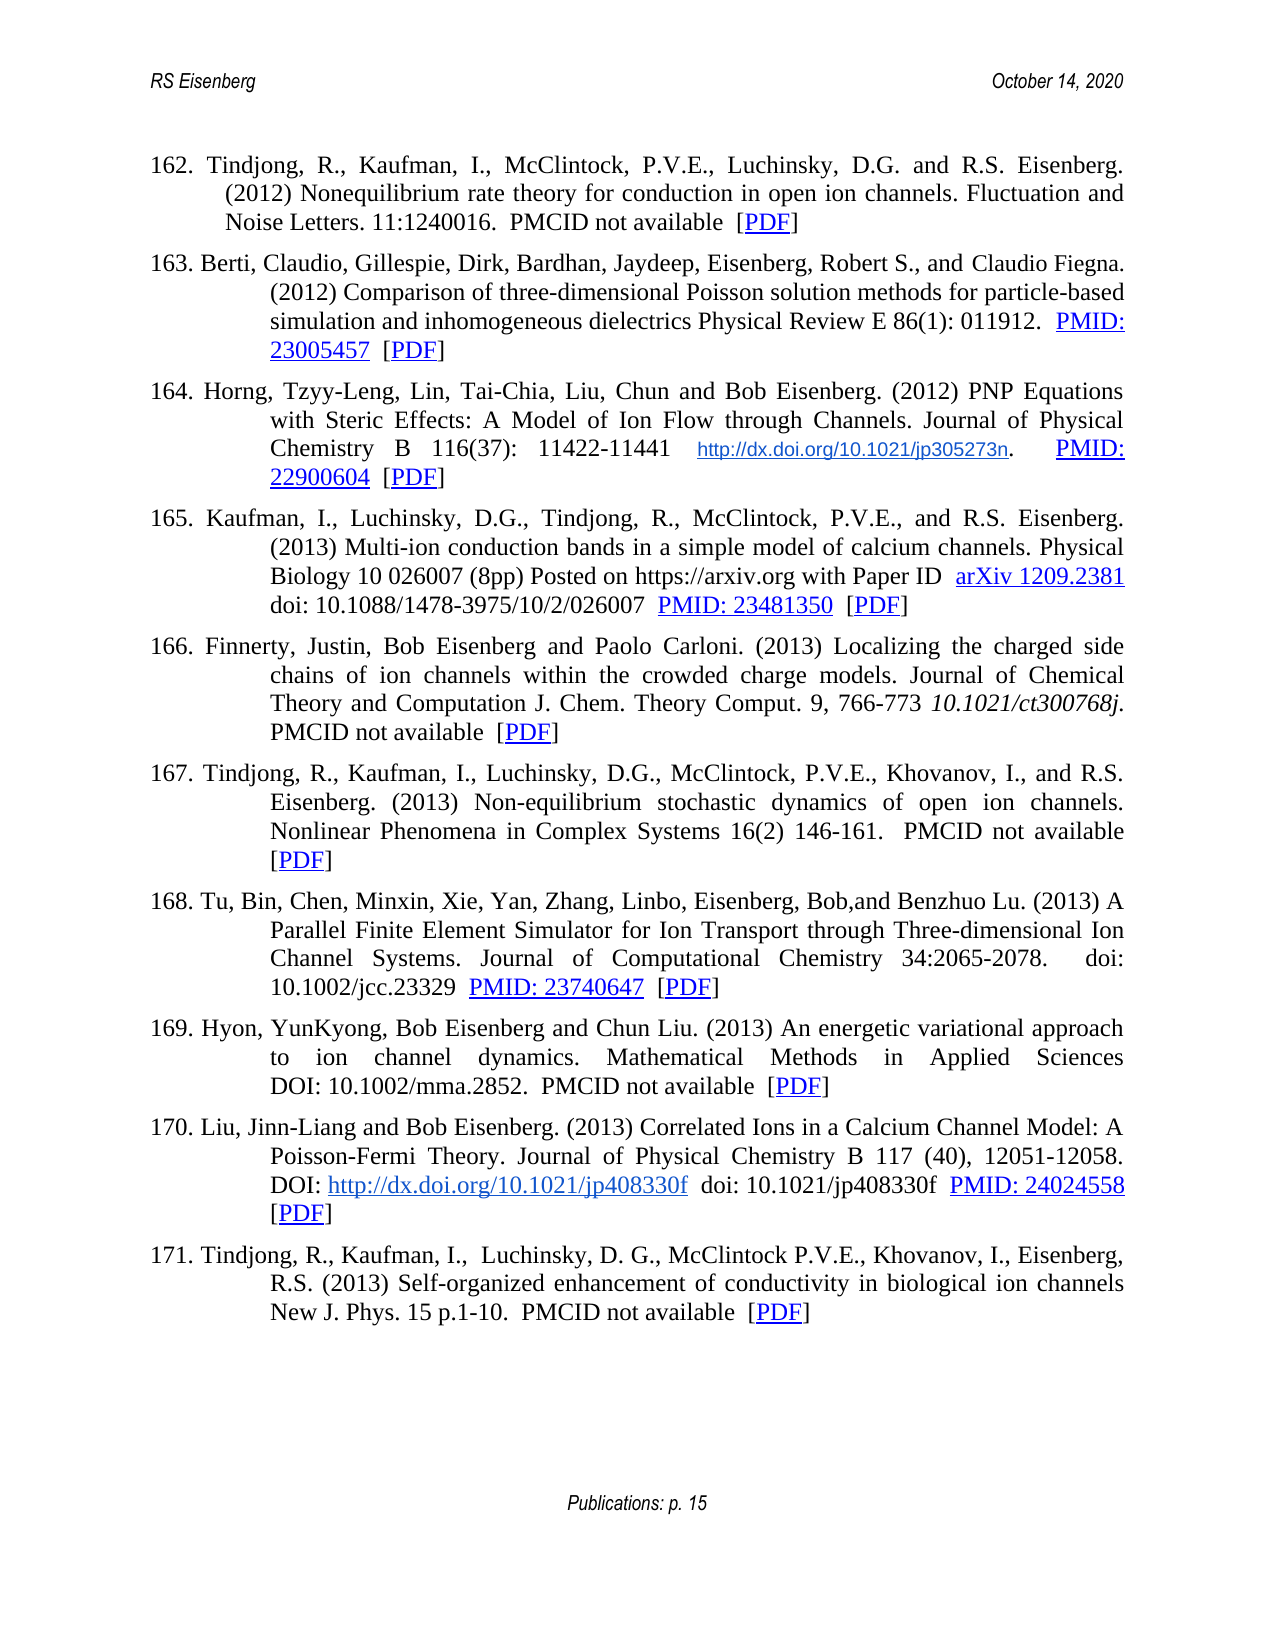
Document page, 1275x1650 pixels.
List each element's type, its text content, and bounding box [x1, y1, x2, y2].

text 167. Tindjong, R., Kaufman, I., Luchinsky, D.G., McClintock, P.V.E., Khovanov, I., and R.S. Eisenberg. (2013) Non-equilibrium stochastic dynamics of open ion channels. Nonlinear Phenomena in Complex Systems 16(2) 146-161. PMCID not available [PDF] [150, 758, 1125, 873]
text 162. Tindjong, R., Kaufman, I., McClintock, P.V.E., Luchinsky, D.G. and R.S. Eisenberg. (2012) Nonequilibrium rate theory for conduction in open ion channels. Fluctuation and Noise Letters. 11:1240016. PMCID not available [PDF] [150, 150, 1125, 236]
text 164. Horng, Tzyy-Leng, Lin, Tai-Chia, Liu, Chun and Bob Eisenberg. (2012) PNP Equations with Steric Effects: A Model of Ion Flow through Channels. Journal of Physical Chemistry B 116(37): 11422-11441 http://dx.doi.org/10.1021/jp305273n. PMID: 22900604 [PDF] [150, 376, 1125, 491]
text 169. Hyon, YunKyong, Bob Eisenberg and Chun Liu. (2013) An energetic variational approach to ion channel dynamics. Mathematical Methods in Applied Sciences DOI: 10.1002/mma.2852. PMCID not available [PDF] [150, 1013, 1125, 1100]
text 170. Liu, Jinn-Liang and Bob Eisenberg. (2013) Correlated Ions in a Calcium Channel Model: A Poisson-Fermi Theory. Journal of Physical Chemistry B 117 (40), 12051-12058. DOI: http://dx.doi.org/10.1021/jp408330f doi: 10.1021/jp408330f PMID: 24024558 [PDF] [150, 1112, 1125, 1227]
text 171. Tindjong, R., Kaufman, I., Luchinsky, D. G., McClintock P.V.E., Khovanov, I., Eisenberg, R.S. (2013) Self-organized enhancement of conductivity in biological ion channels New J. Phys. 15 p.1-10. PMCID not available [PDF] [150, 1240, 1125, 1326]
text 168. Tu, Bin, Chen, Minxin, Xie, Yan, Zhang, Linbo, Eisenberg, Bob,and Benzhuo Lu. (2013) A Parallel Finite Element Simulator for Ion Transport through Three-dimensional Ion Channel Systems. Journal of Computational Chemistry 34:2065-2078. doi: 10.1002/jcc.23329 PMID: 23740647 [PDF] [150, 886, 1125, 1001]
text 165. Kaufman, I., Luchinsky, D.G., Tindjong, R., McClintock, P.V.E., and R.S. Eisenberg. (2013) Multi-ion conduction bands in a simple model of calcium channels. Physical Biology 10 026007 (8pp) Posted on https://arxiv.org with Paper ID arXiv 1209.2381 doi: 10.1088/1478-3975/10/2/026007 PMID: 23481350 [PDF] [150, 503, 1125, 618]
text 163. Berti, Claudio, Gillespie, Dirk, Bardhan, Jaydeep, Eisenberg, Robert S., and Claudio Fiegna. (2012) Comparison of three-dimensional Poisson solution methods for particle-based simulation and inhomogeneous dielectrics Physical Review E 86(1): 011912. PMID: 23005457 [PDF] [150, 248, 1125, 363]
text 166. Finnerty, Justin, Bob Eisenberg and Paolo Carloni. (2013) Localizing the charged side chains of ion channels within the crowded charge models. Journal of Chemical Theory and Computation J. Chem. Theory Comput. 9, 766-773 10.1021/ct300768j. PMCID not available [PDF] [150, 631, 1125, 746]
